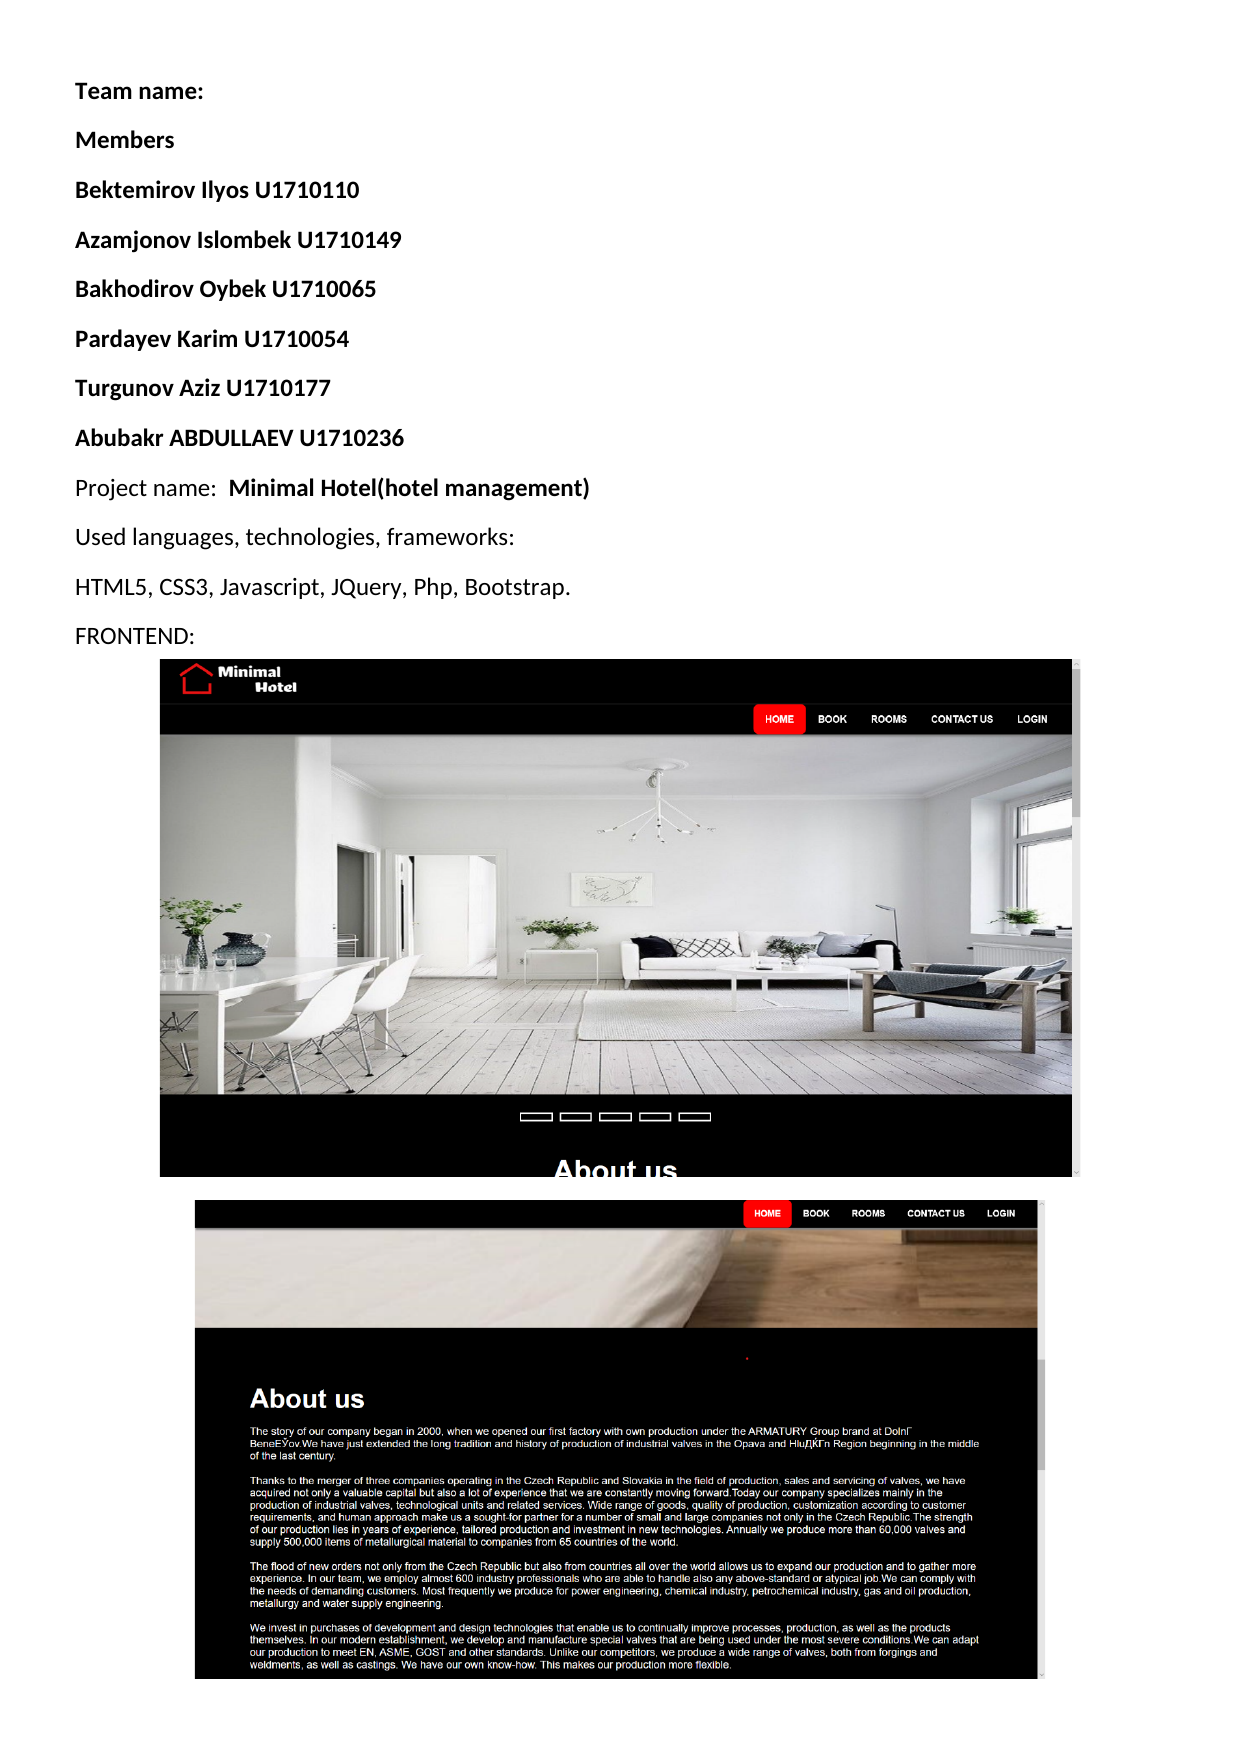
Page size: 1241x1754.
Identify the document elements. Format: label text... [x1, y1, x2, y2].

text Turgunov Aziz U1710177 [75, 372, 1165, 403]
text Pardayev Karim U1710054 [75, 323, 1165, 353]
picture [194, 1200, 1046, 1679]
picture [159, 659, 1081, 1177]
text Azamjonov Islombek U1710149 [75, 224, 1165, 254]
text Members [75, 124, 1165, 155]
text Bektemirov Ilyos U1710110 [75, 174, 1165, 205]
text HTML5, CSS3, Javascript, JQuery, Php, Bootstrap. [75, 571, 1165, 601]
text FRONTEND: [75, 620, 1165, 651]
text Bakhodirov Oybek U1710065 [75, 273, 1165, 304]
text Project name: Minimal Hotel(hotel management) [75, 472, 1165, 502]
text Abubakr ABDULLAEV U1710236 [75, 422, 1165, 453]
text Used languages, technologies, frameworks: [75, 521, 1165, 552]
text Team name: [75, 75, 1165, 106]
